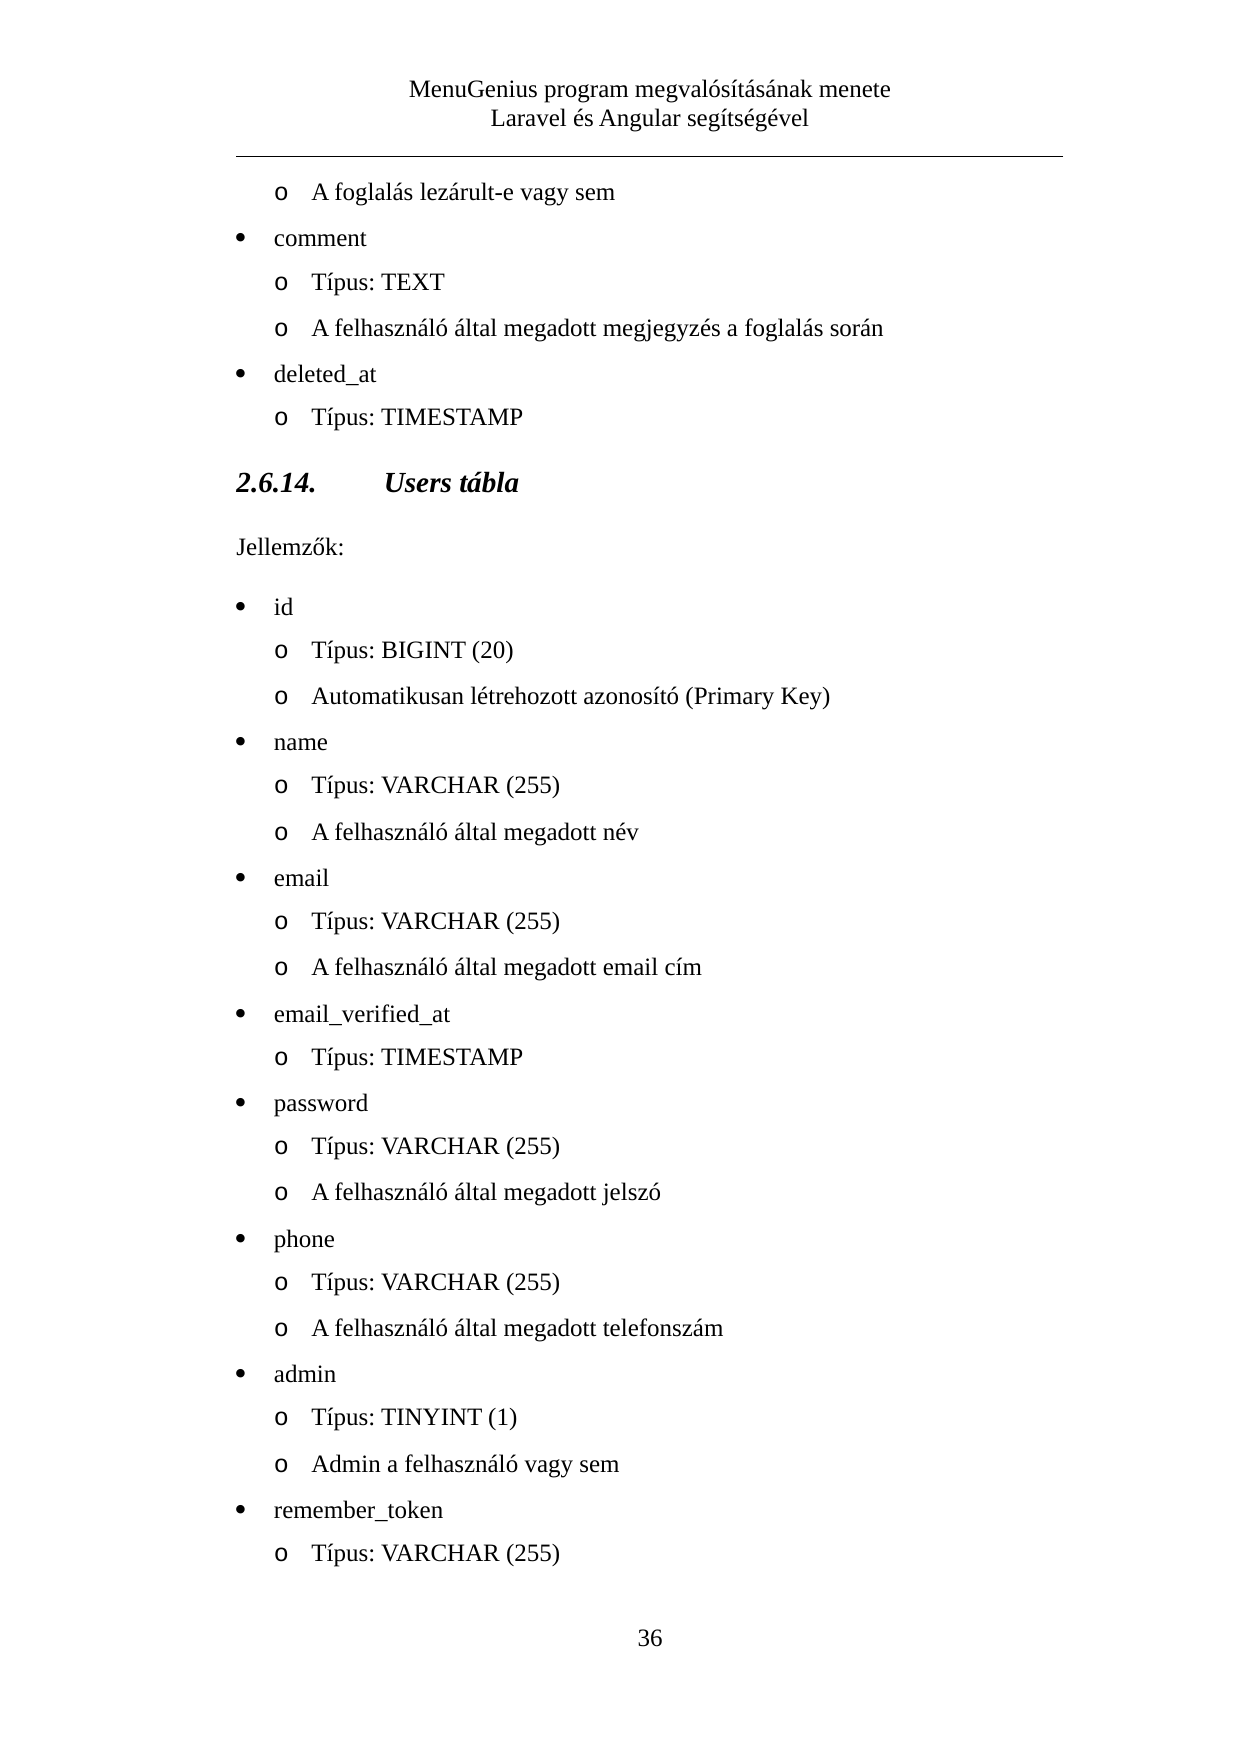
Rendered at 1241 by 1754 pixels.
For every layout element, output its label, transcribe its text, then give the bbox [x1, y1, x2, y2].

list deleted_at [236, 359, 1063, 388]
list id [236, 592, 1063, 621]
list A felhasználó által megadott email cím [274, 952, 1063, 983]
list A felhasználó által megadott telefonszám [274, 1313, 1063, 1344]
list Típus: TEXT [274, 267, 1063, 297]
list Típus: VARCHAR (255) [274, 906, 1063, 937]
list password [236, 1088, 1063, 1117]
list Típus: VARCHAR (255) [274, 1131, 1063, 1162]
list name [236, 727, 1063, 756]
list A foglalás lezárult-e vagy sem [274, 177, 1063, 208]
list comment [236, 223, 1063, 252]
subtitle Users tábla [236, 465, 1063, 499]
list Típus: VARCHAR (255) [274, 1538, 1063, 1569]
list A felhasználó által megadott név [274, 817, 1063, 848]
list Típus: BIGINT (20) [274, 635, 1063, 666]
list A felhasználó által megadott jelszó [274, 1177, 1063, 1208]
list Típus: VARCHAR (255) [274, 1267, 1063, 1298]
list Admin a felhasználó vagy sem [274, 1449, 1063, 1479]
list email [236, 863, 1063, 892]
list remember_token [236, 1495, 1063, 1524]
list Automatikusan létrehozott azonosító (Primary Key) [274, 681, 1063, 712]
list Típus: TINYINT (1) [274, 1402, 1063, 1433]
list Típus: VARCHAR (255) [274, 771, 1063, 801]
list Típus: TIMESTAMP [274, 402, 1063, 433]
list email_verified_at [236, 999, 1063, 1027]
list admin [236, 1359, 1063, 1388]
text Jellemzők: [236, 532, 1063, 561]
list phone [236, 1224, 1063, 1252]
list A felhasználó által megadott megjegyzés a foglalás során [274, 313, 1063, 344]
list Típus: TIMESTAMP [274, 1042, 1063, 1073]
